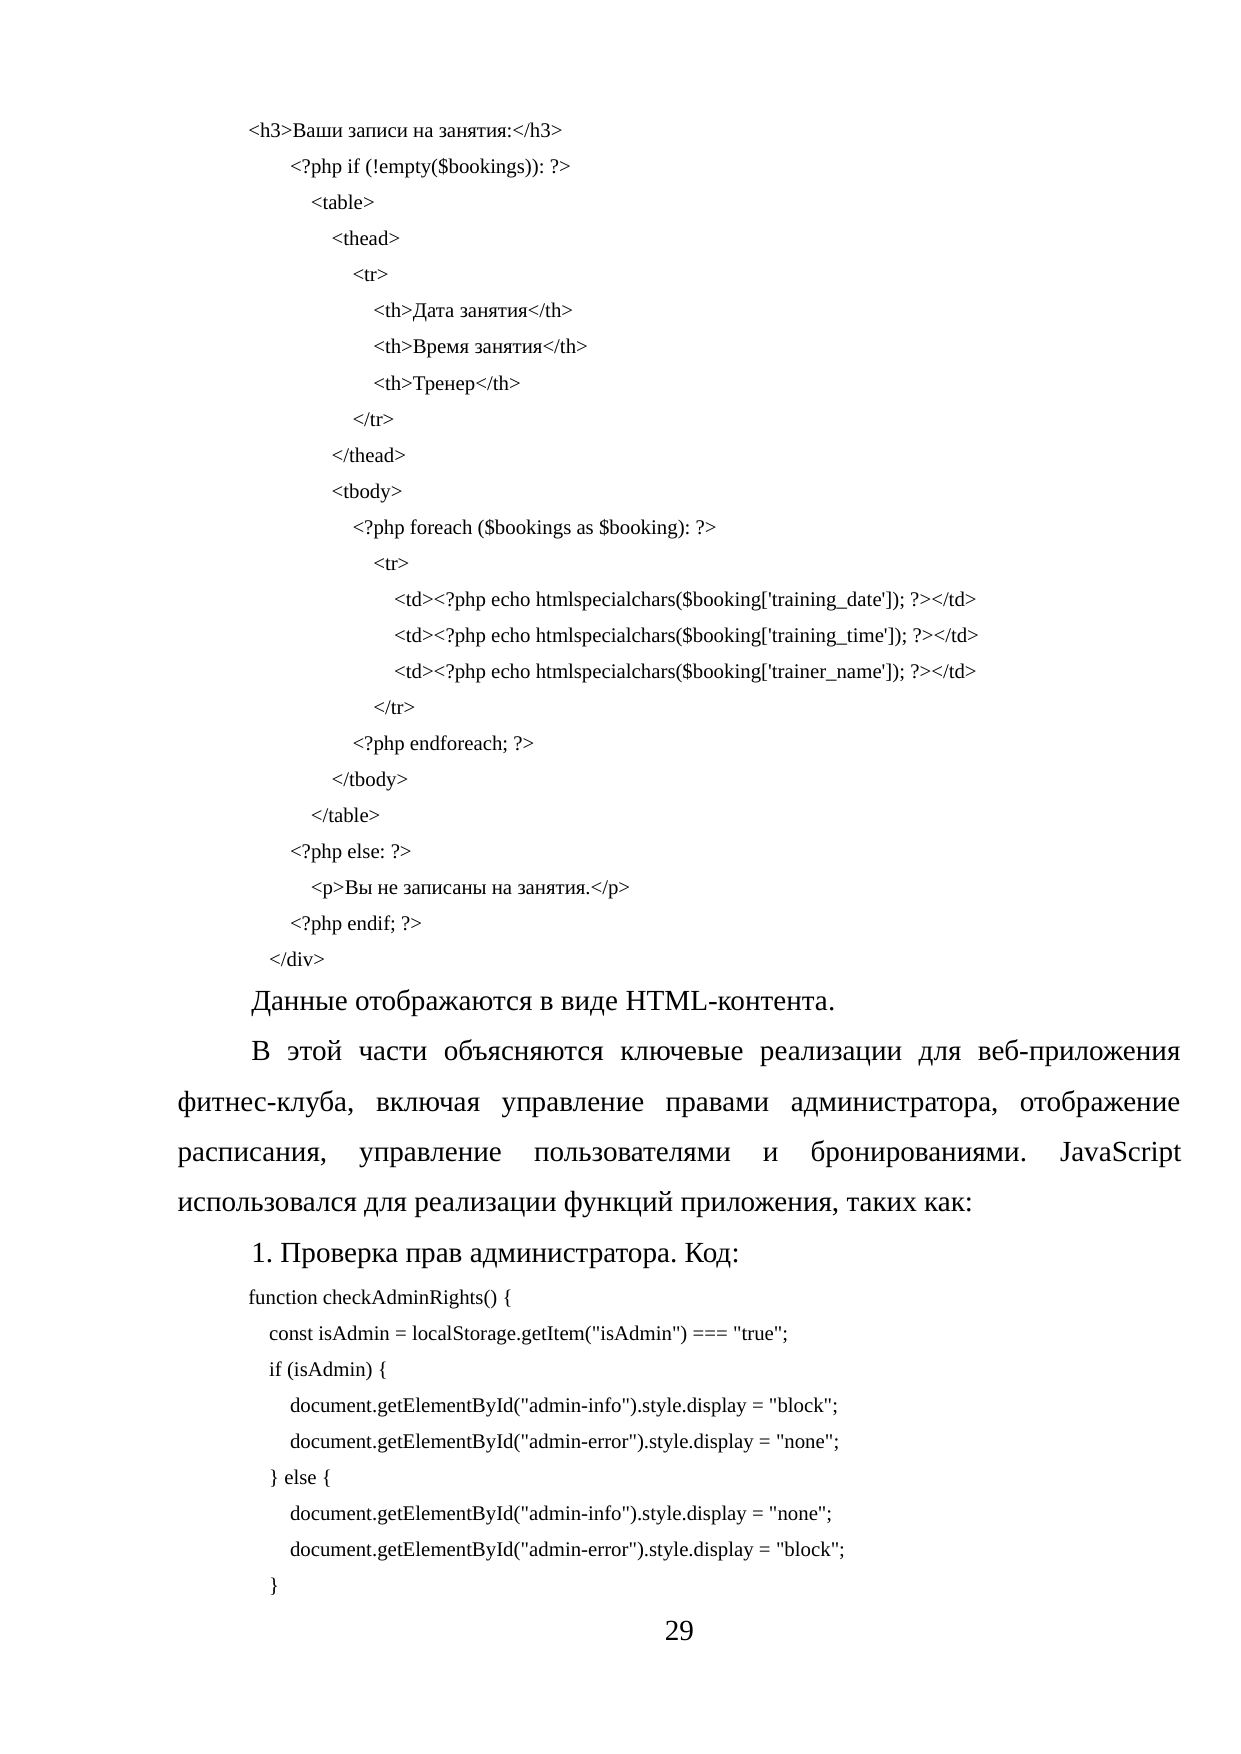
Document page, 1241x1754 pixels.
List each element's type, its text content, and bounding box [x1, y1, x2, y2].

text </div> [177, 947, 1181, 971]
text document.getElementById("admin-info").style.display = "block"; [177, 1393, 1181, 1417]
text document.getElementById("admin-info").style.display = "none"; [177, 1501, 1181, 1525]
text <td><?php echo htmlspecialchars($booking['trainer_name']); ?></td> [177, 659, 1181, 683]
text </table> [177, 803, 1181, 827]
text <td><?php echo htmlspecialchars($booking['training_time']); ?></td> [177, 623, 1181, 647]
text <tr> [177, 262, 1181, 286]
text <?php endforeach; ?> [177, 731, 1181, 755]
text </thead> [177, 442, 1181, 467]
text В этой части объясняются ключевые реализации для веб-приложения фитнес-клуба, включая управление правами администратора, отображение расписания, управление пользователями и бронированиями. JavaScript использовался для реализации функций приложения, таких как: [177, 1033, 1181, 1218]
text function checkAdminRights() { [177, 1285, 1181, 1309]
text <tbody> [177, 478, 1181, 503]
text document.getElementById("admin-error").style.display = "none"; [177, 1429, 1181, 1453]
text } [177, 1573, 1181, 1597]
text <p>Вы не записаны на занятия.</p> [177, 875, 1181, 899]
text if (isAdmin) { [177, 1357, 1181, 1381]
text } else { [177, 1465, 1181, 1489]
text <th>Тренер</th> [177, 370, 1181, 394]
text <th>Время занятия</th> [177, 334, 1181, 358]
text </tr> [177, 406, 1181, 431]
text <?php if (!empty($bookings)): ?> [177, 154, 1181, 178]
text const isAdmin = localStorage.getItem("isAdmin") === "true"; [177, 1321, 1181, 1345]
text 1. Проверка прав администратора. Код: [177, 1235, 1181, 1268]
text Данные отображаются в виде HTML-контента. [177, 983, 1181, 1017]
text <?php else: ?> [177, 839, 1181, 863]
text <table> [177, 190, 1181, 214]
text </tbody> [177, 767, 1181, 791]
text <td><?php echo htmlspecialchars($booking['training_date']); ?></td> [177, 587, 1181, 611]
text <h3>Ваши записи на занятия:</h3> [177, 118, 1181, 142]
text <?php endif; ?> [177, 911, 1181, 935]
text <thead> [177, 226, 1181, 250]
text <?php foreach ($bookings as $booking): ?> [177, 514, 1181, 539]
text <th>Дата занятия</th> [177, 298, 1181, 322]
text <tr> [177, 551, 1181, 575]
text </tr> [177, 695, 1181, 719]
text document.getElementById("admin-error").style.display = "block"; [177, 1537, 1181, 1561]
